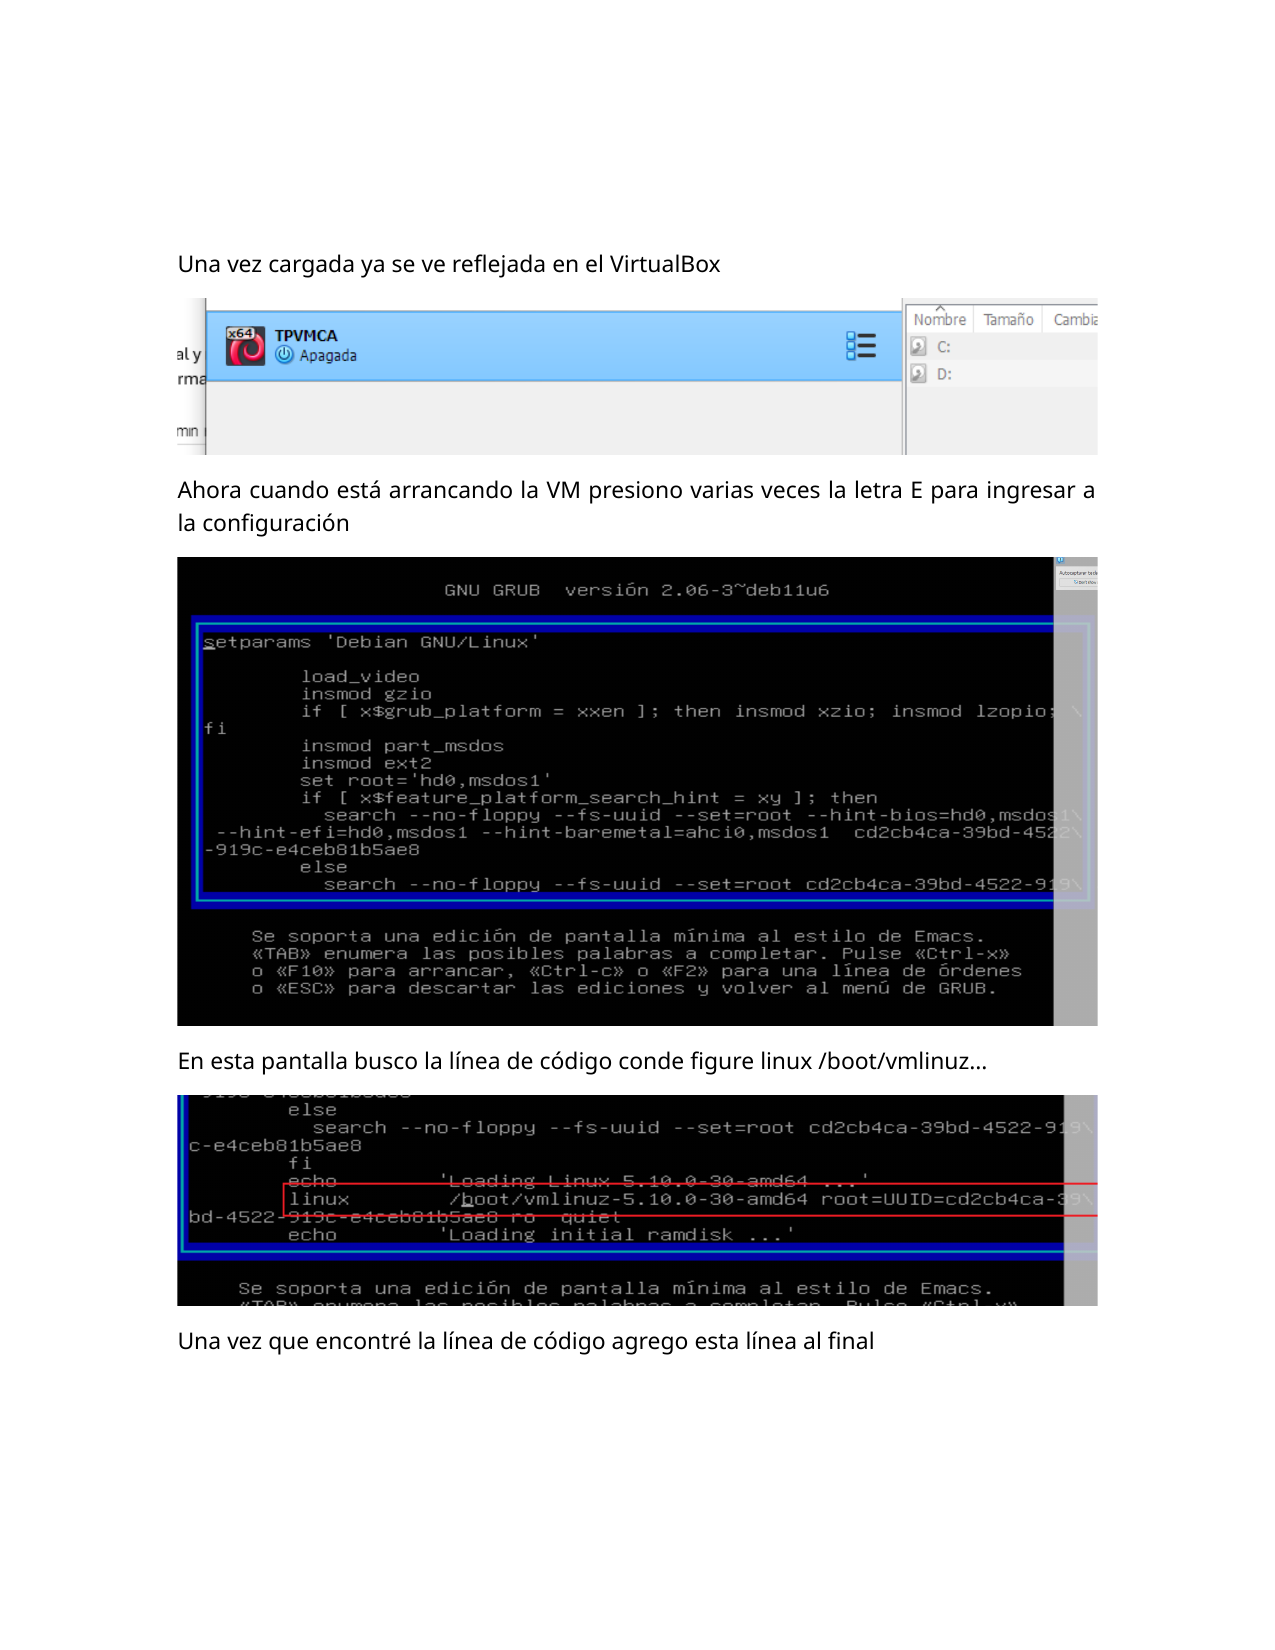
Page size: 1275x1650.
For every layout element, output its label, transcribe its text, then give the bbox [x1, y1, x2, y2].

text En esta pantalla busco la línea de código conde figure linux /boot/vmlinuz… [177, 1045, 1098, 1076]
text Una vez que encontré la línea de código agrego esta línea al final [177, 1325, 1098, 1356]
picture [177, 298, 1098, 455]
picture [177, 1095, 1098, 1306]
text Ahora cuando está arrancando la VM presiono varias veces la letra E para ingresar a la configuración [177, 474, 1098, 539]
text Una vez cargada ya se ve reflejada en el VirtualBox [177, 248, 1098, 280]
picture [177, 557, 1098, 1026]
